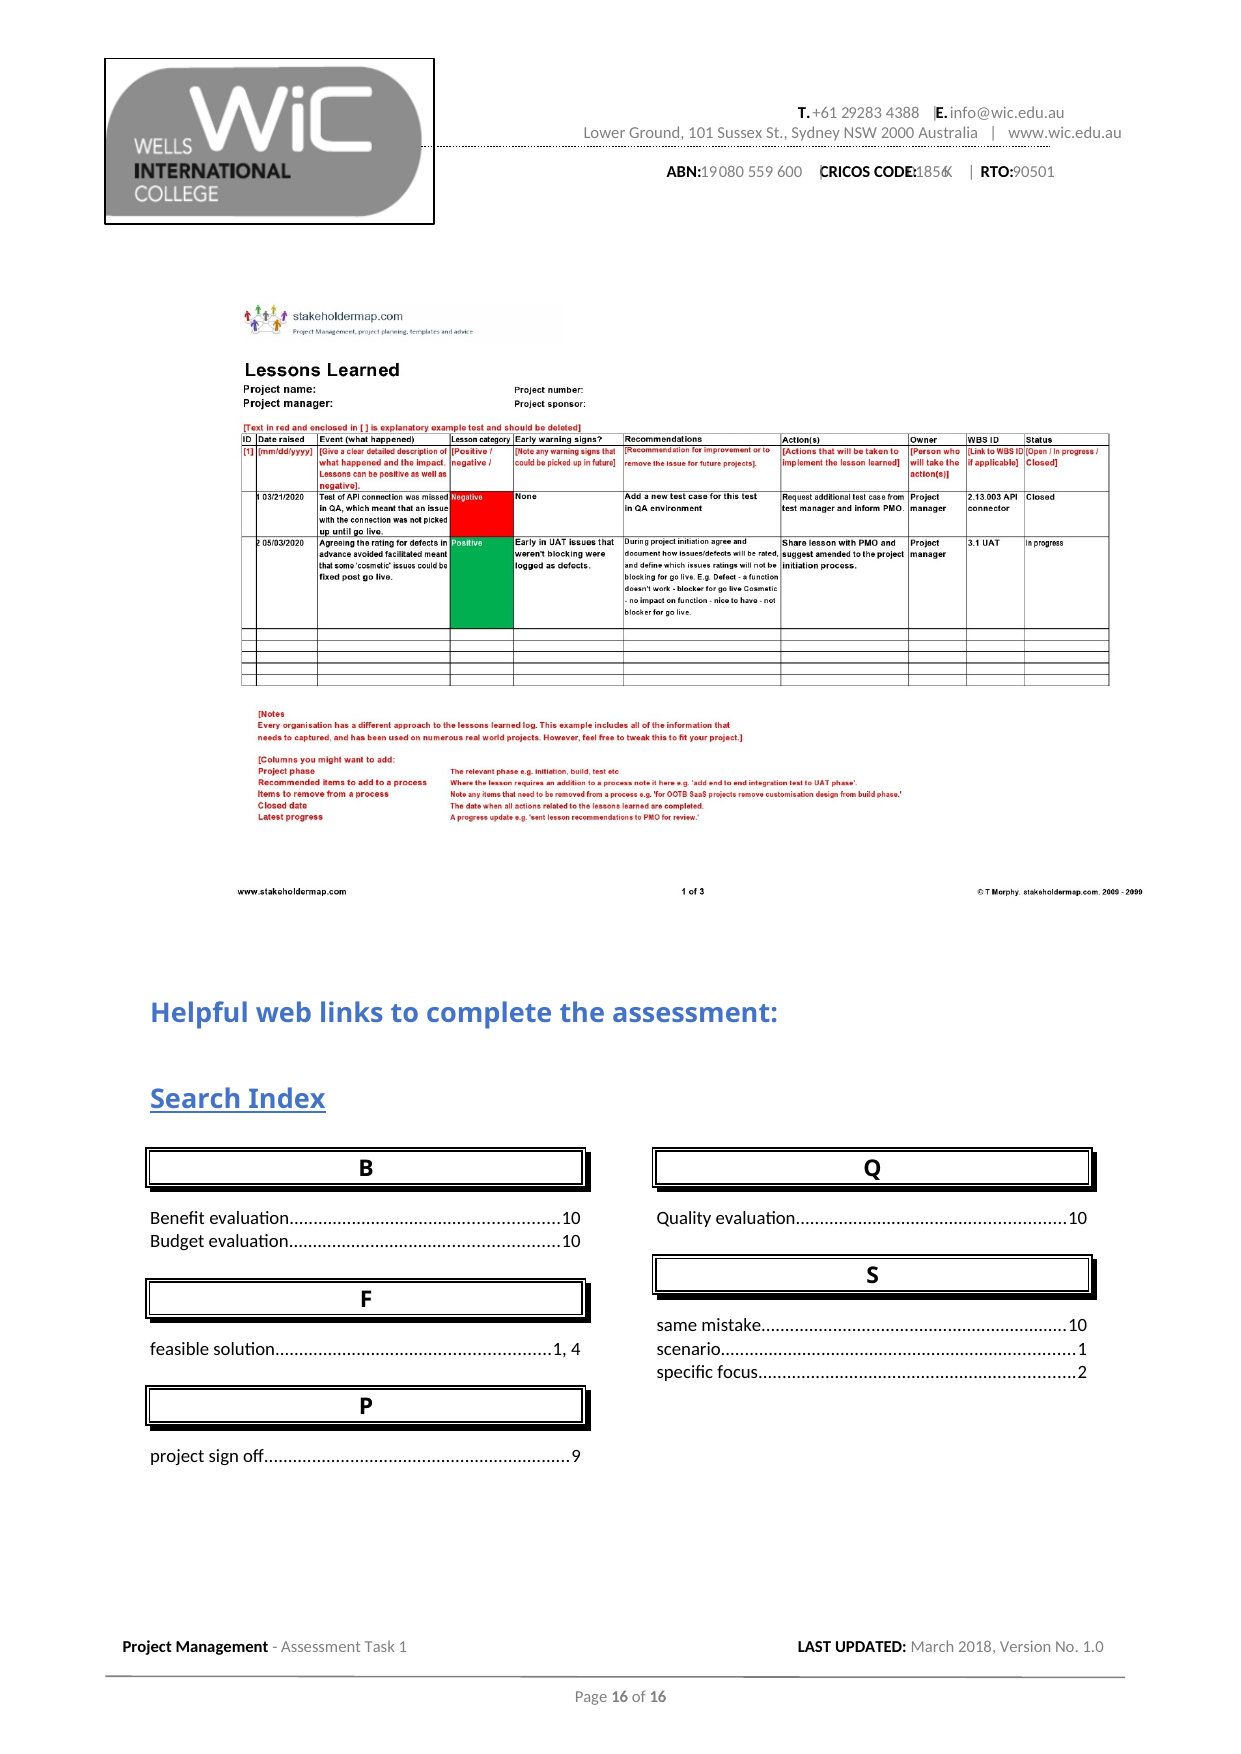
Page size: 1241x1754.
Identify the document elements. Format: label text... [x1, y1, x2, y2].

text Benefit evaluation 10 [150, 1206, 581, 1229]
picture [106, 59, 433, 223]
subtitle Search Index [150, 1079, 1088, 1116]
text project sign off 9 [150, 1444, 581, 1467]
text specific focus 2 [656, 1360, 1088, 1383]
text feasible solution 1, 4 [150, 1337, 581, 1359]
text scenario 1 [656, 1337, 1088, 1359]
picture [223, 252, 1162, 916]
text Budget evaluation 10 [150, 1229, 581, 1252]
text Quality evaluation 10 [656, 1206, 1088, 1229]
subtitle Helpful web links to complete the assessment: [150, 993, 1088, 1030]
text same mistake 10 [656, 1313, 1088, 1336]
